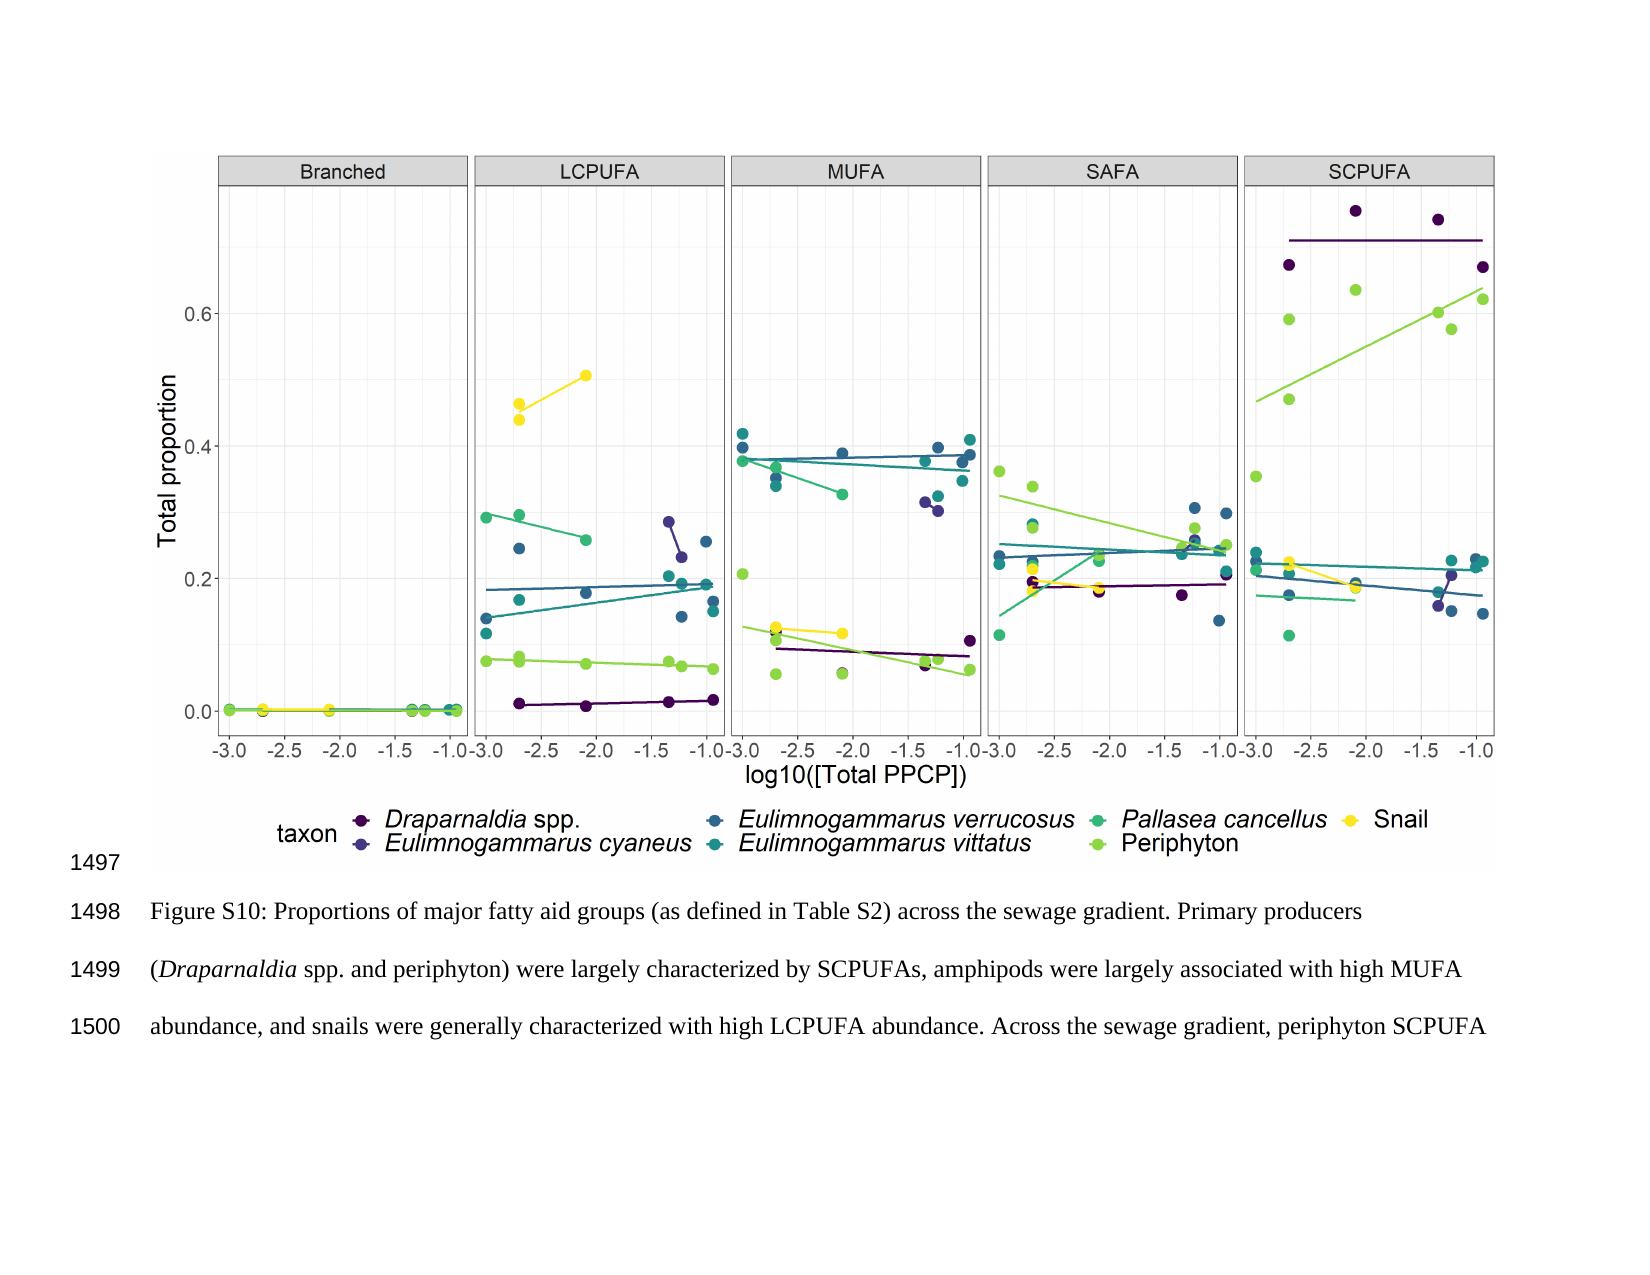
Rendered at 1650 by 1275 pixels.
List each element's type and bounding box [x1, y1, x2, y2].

text [150, 896, 1500, 1040]
picture [150, 150, 1500, 870]
